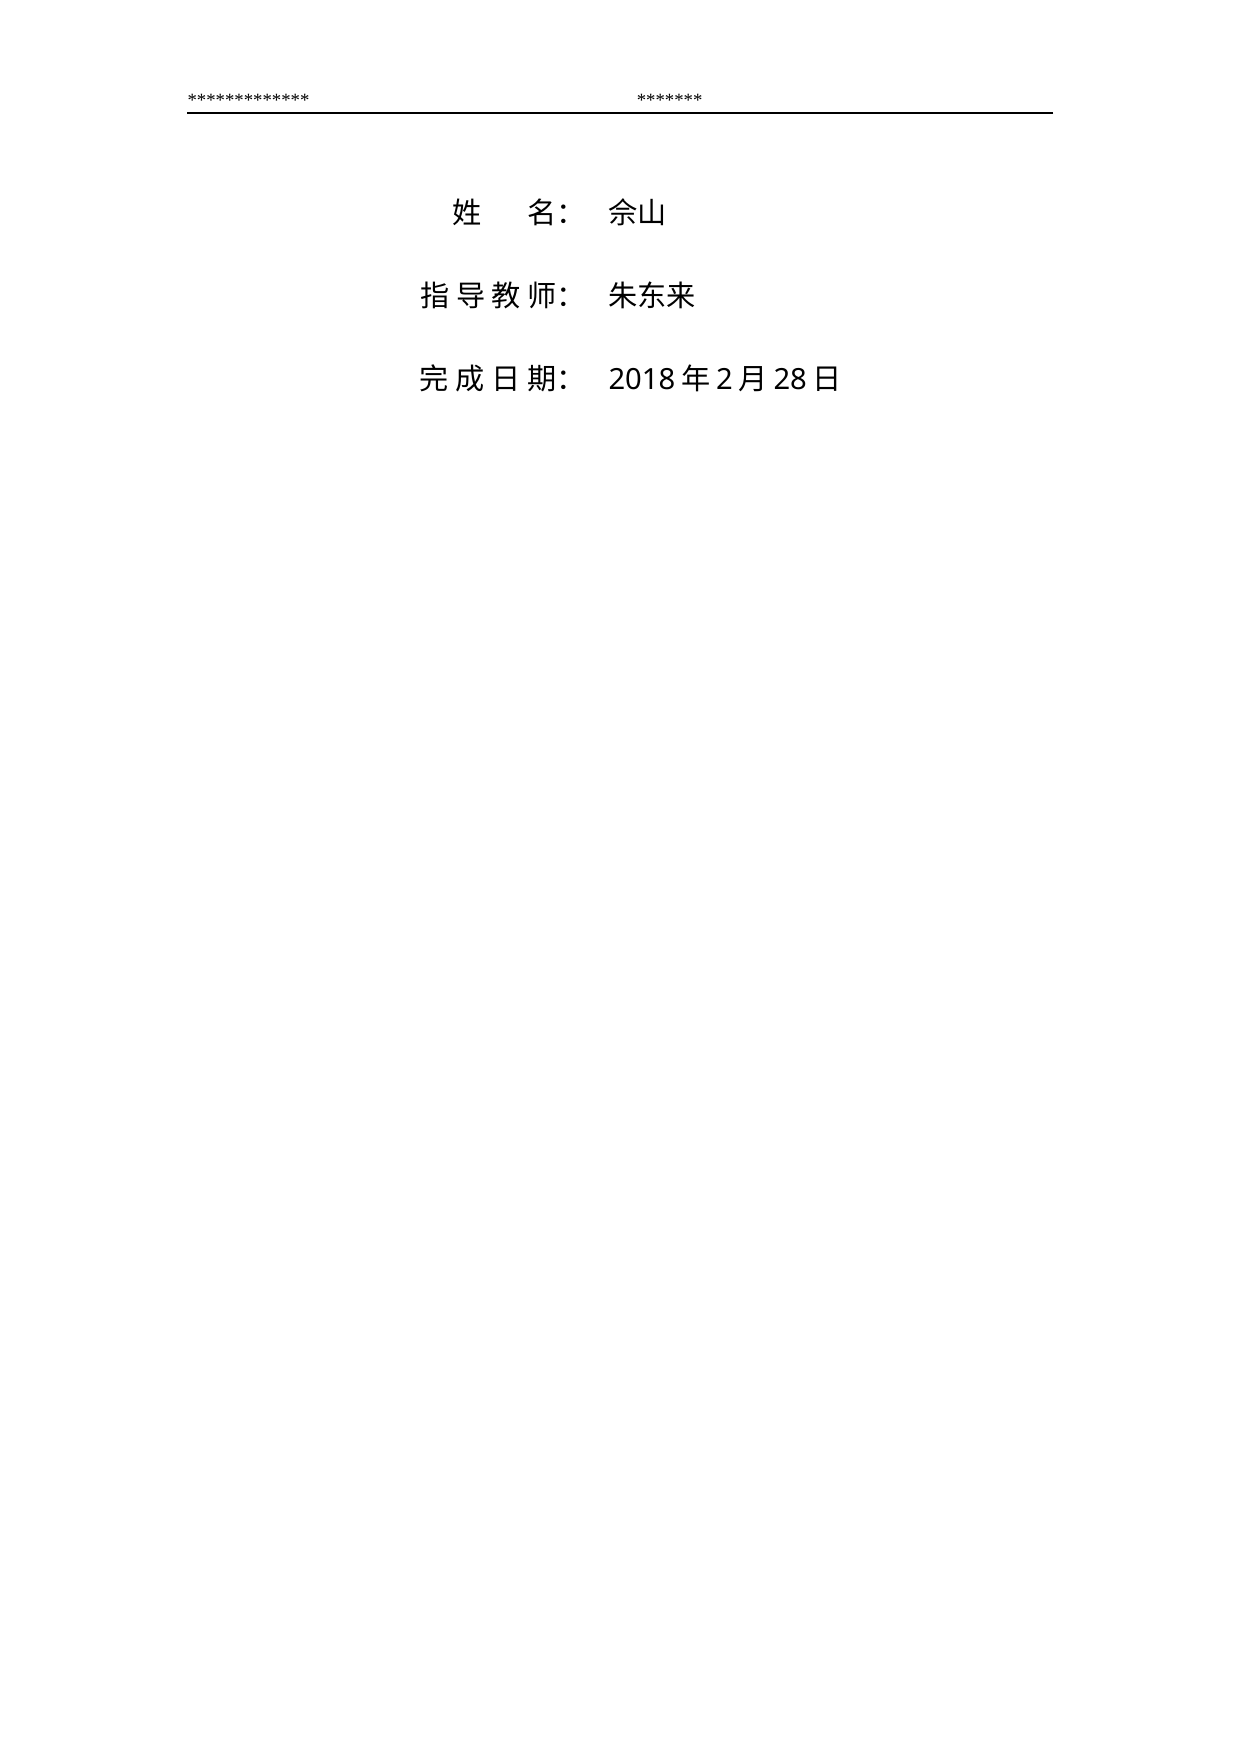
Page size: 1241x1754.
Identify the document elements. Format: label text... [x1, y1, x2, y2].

table_cell 指 导 教 师： [174, 252, 597, 335]
table_cell 佘山 [597, 169, 1066, 252]
table_cell 朱东来 [597, 252, 1066, 335]
table_cell 姓 名： [174, 169, 597, 252]
table_cell 完 成 日 期： [174, 335, 597, 419]
table_cell 2018年2月28日 [597, 335, 1066, 419]
